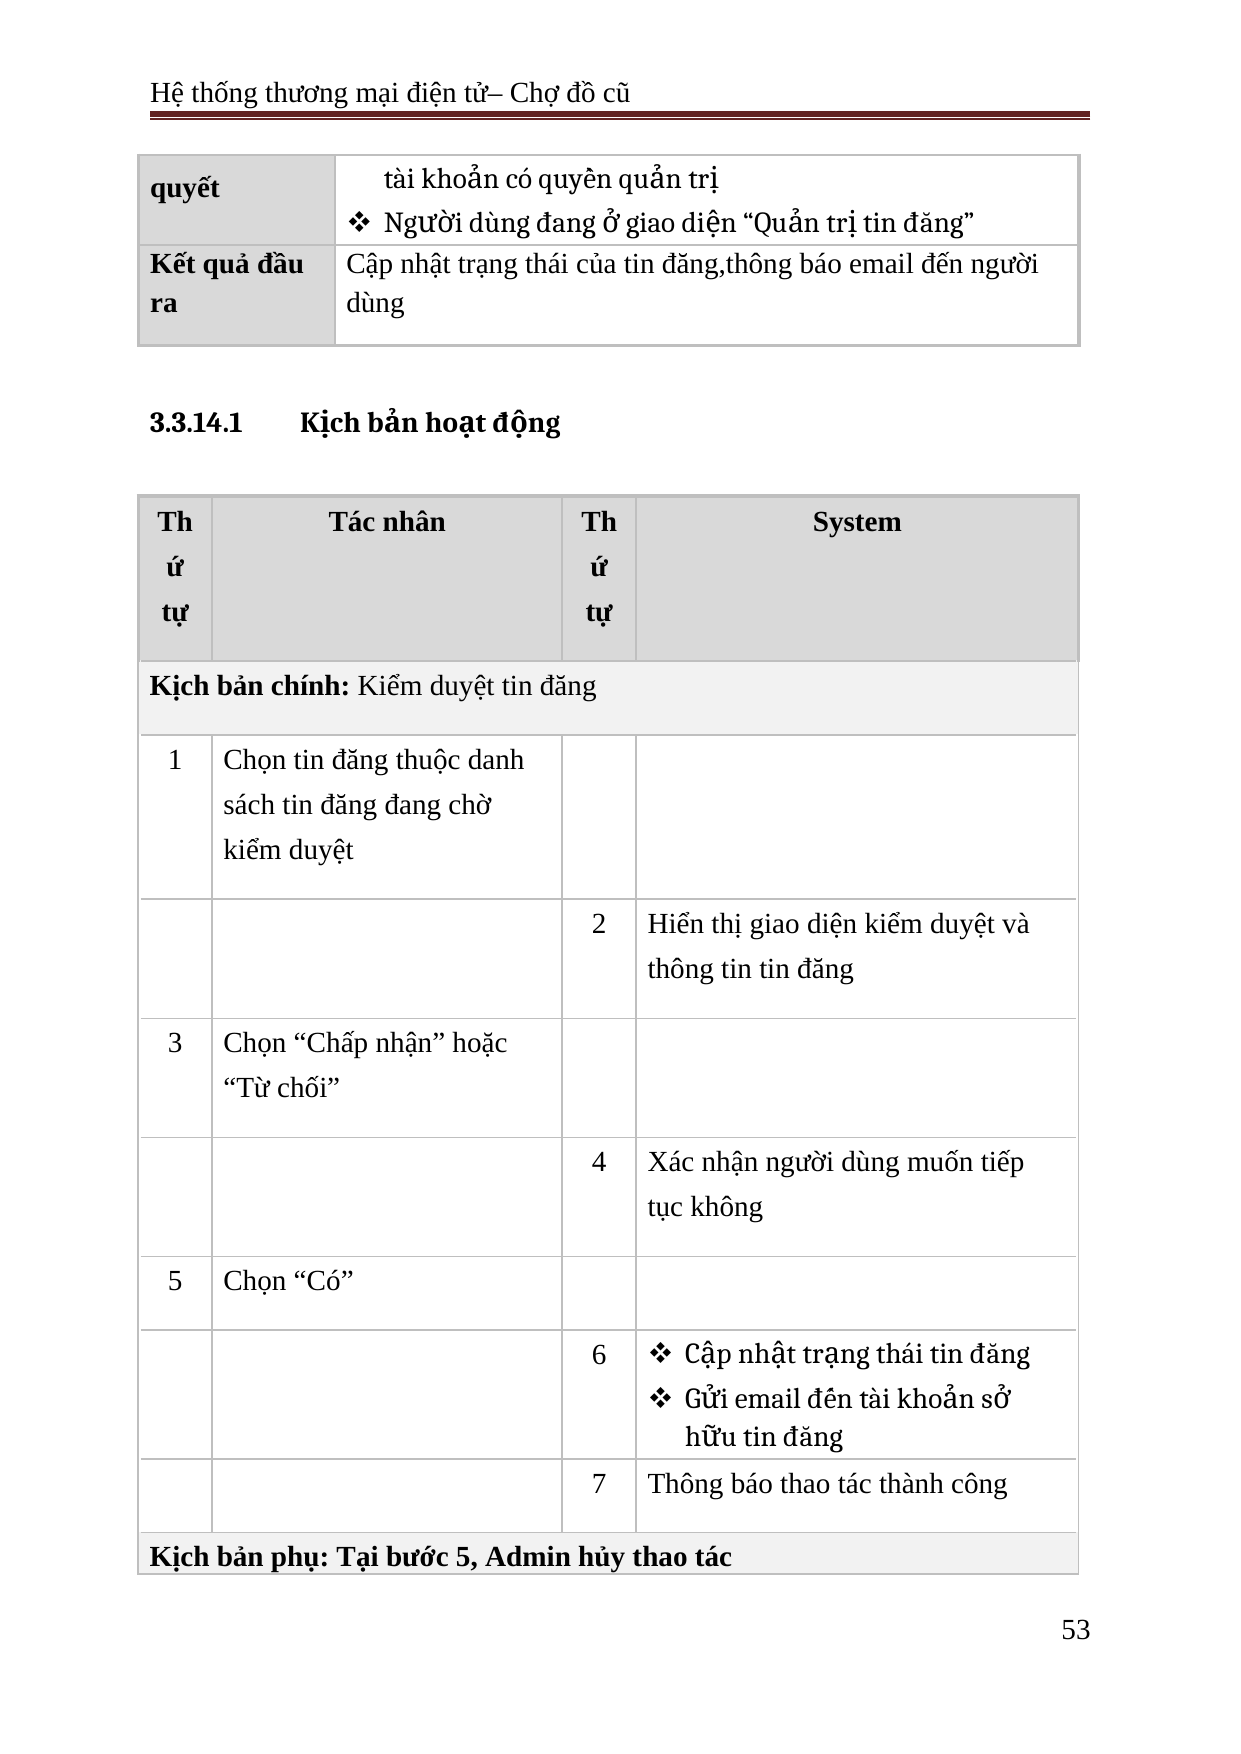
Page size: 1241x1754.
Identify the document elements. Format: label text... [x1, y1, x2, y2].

table_cell [213, 1138, 561, 1256]
table_cell [637, 1256, 1078, 1329]
table_cell [139, 898, 211, 1017]
table_header Thứ tự [140, 498, 211, 660]
table_cell 6 [563, 1331, 635, 1458]
table_cell 1 [139, 734, 211, 898]
table_cell 5 [139, 1256, 211, 1329]
table_cell Thông báo thao tác thành công [637, 1458, 1078, 1532]
table_header System [637, 498, 1077, 660]
table_cell Chọn tin đăng thuộc danh sách tin đăng đang chờ kiểm duyệt [213, 736, 561, 898]
table_cell [637, 734, 1078, 898]
table_cell [563, 1257, 635, 1329]
table_cell Kết quả đầu ra [140, 246, 334, 344]
table_header Thứ tự [563, 498, 635, 660]
table_cell Cập nhật trạng thái của tin đăng,thông báo email đến người dùng [336, 246, 1077, 344]
table_cell 3 [139, 1018, 211, 1136]
table_cell Xác nhận người dùng muốn tiếp tục không [637, 1136, 1078, 1256]
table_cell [336, 156, 1077, 244]
table_cell 4 [563, 1138, 635, 1256]
table_cell [213, 1331, 561, 1458]
table_cell Hiển thị giao diện kiểm duyệt và thông tin tin đăng [637, 898, 1078, 1017]
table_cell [140, 156, 334, 244]
table_cell Kịch bản chính: Kiểm duyệt tin đăng [139, 660, 1078, 734]
table_cell Chọn “Chấp nhận” hoặc “Từ chối” [213, 1019, 561, 1136]
table_header Tác nhân [213, 498, 561, 660]
table_cell [139, 1329, 211, 1458]
table_cell Cập nhật trạng thái tin đăng Gửi email đến tài khoản sở hữu tin đăng [637, 1329, 1078, 1458]
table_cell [139, 1532, 1078, 1573]
table_cell [563, 736, 635, 898]
table_cell 2 [563, 900, 635, 1017]
table_cell [213, 1460, 561, 1532]
table_cell [213, 900, 561, 1017]
subtitle Kịch bản hoạt động [150, 407, 1090, 440]
table_cell [139, 1136, 211, 1256]
table_cell Chọn “Có” [213, 1257, 561, 1329]
table_cell 7 [563, 1460, 635, 1532]
table_cell [637, 1018, 1078, 1136]
table_cell [563, 1019, 635, 1136]
table_cell [139, 1458, 211, 1532]
